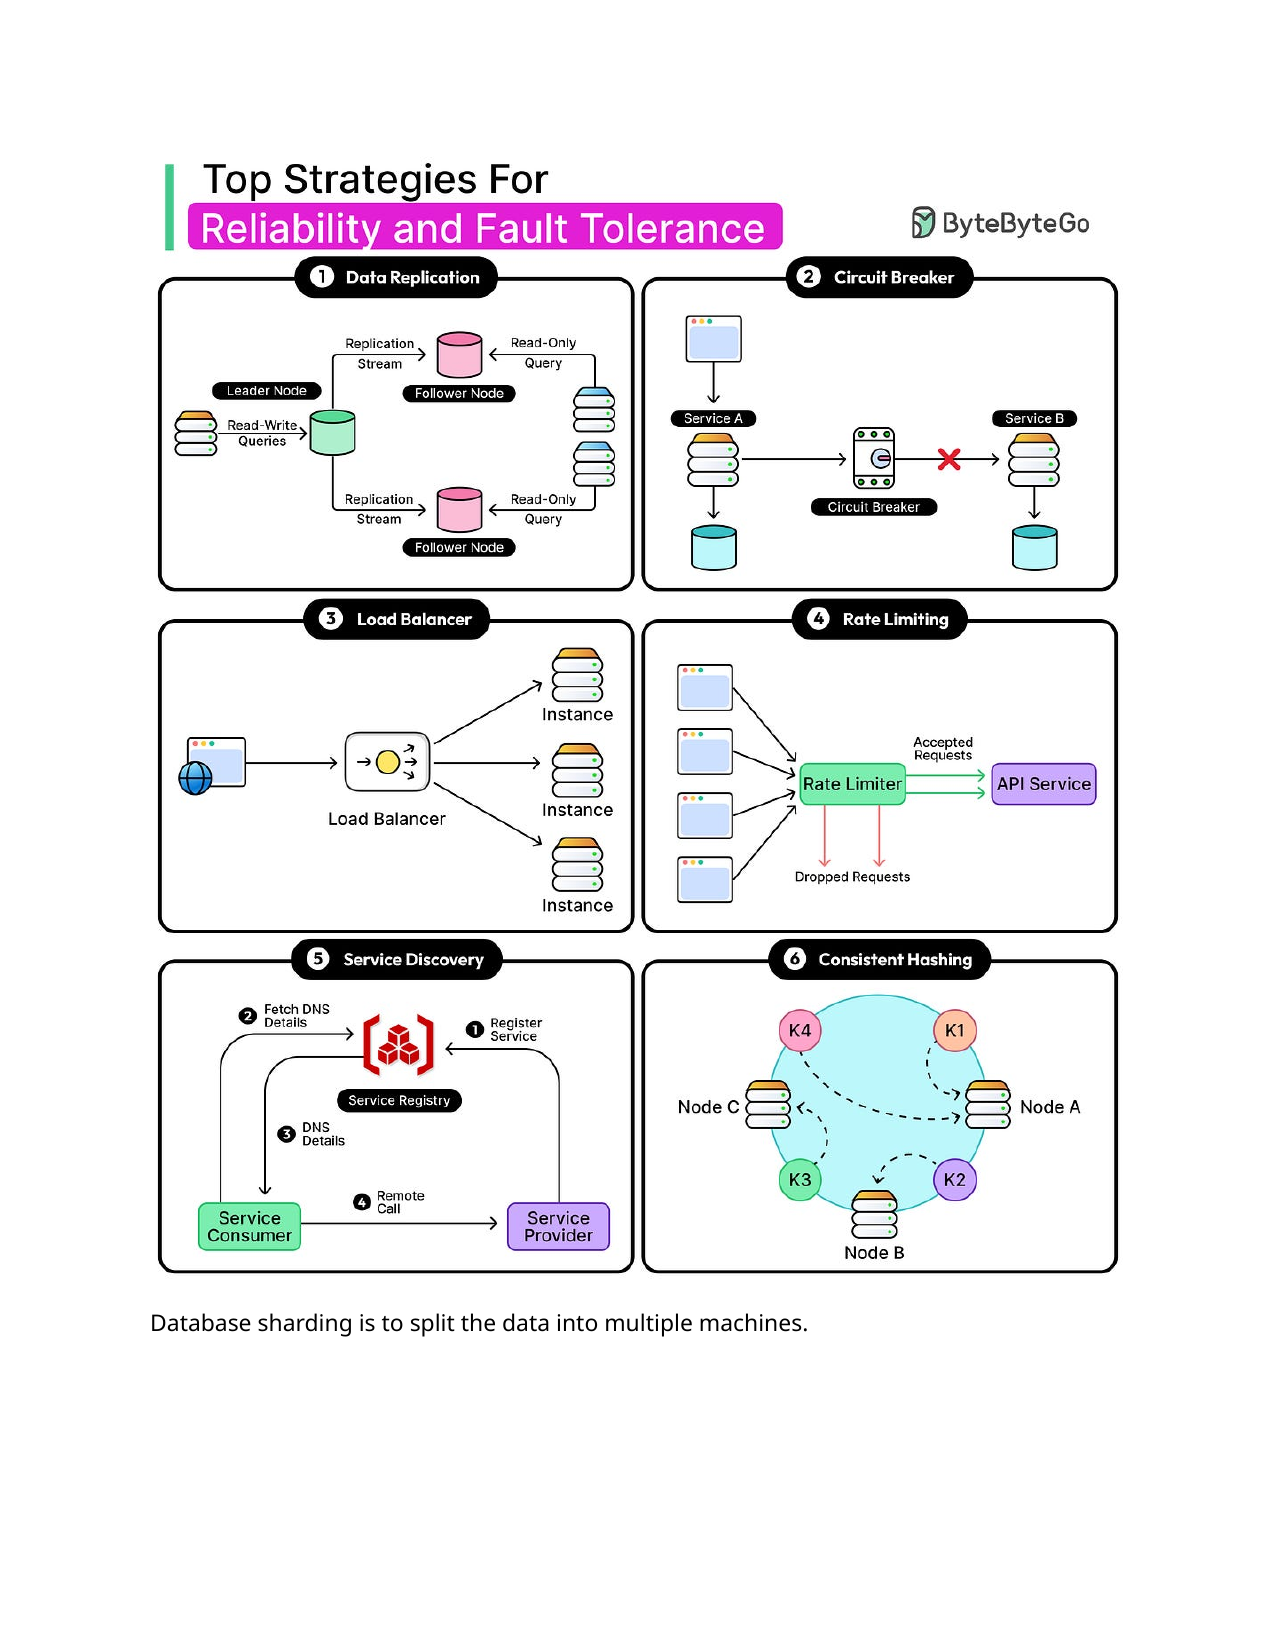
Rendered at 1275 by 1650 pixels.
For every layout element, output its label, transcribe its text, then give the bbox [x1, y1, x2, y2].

picture [150, 150, 1125, 1288]
text Database sharding is to split the data into multiple machines. [150, 1306, 1125, 1338]
